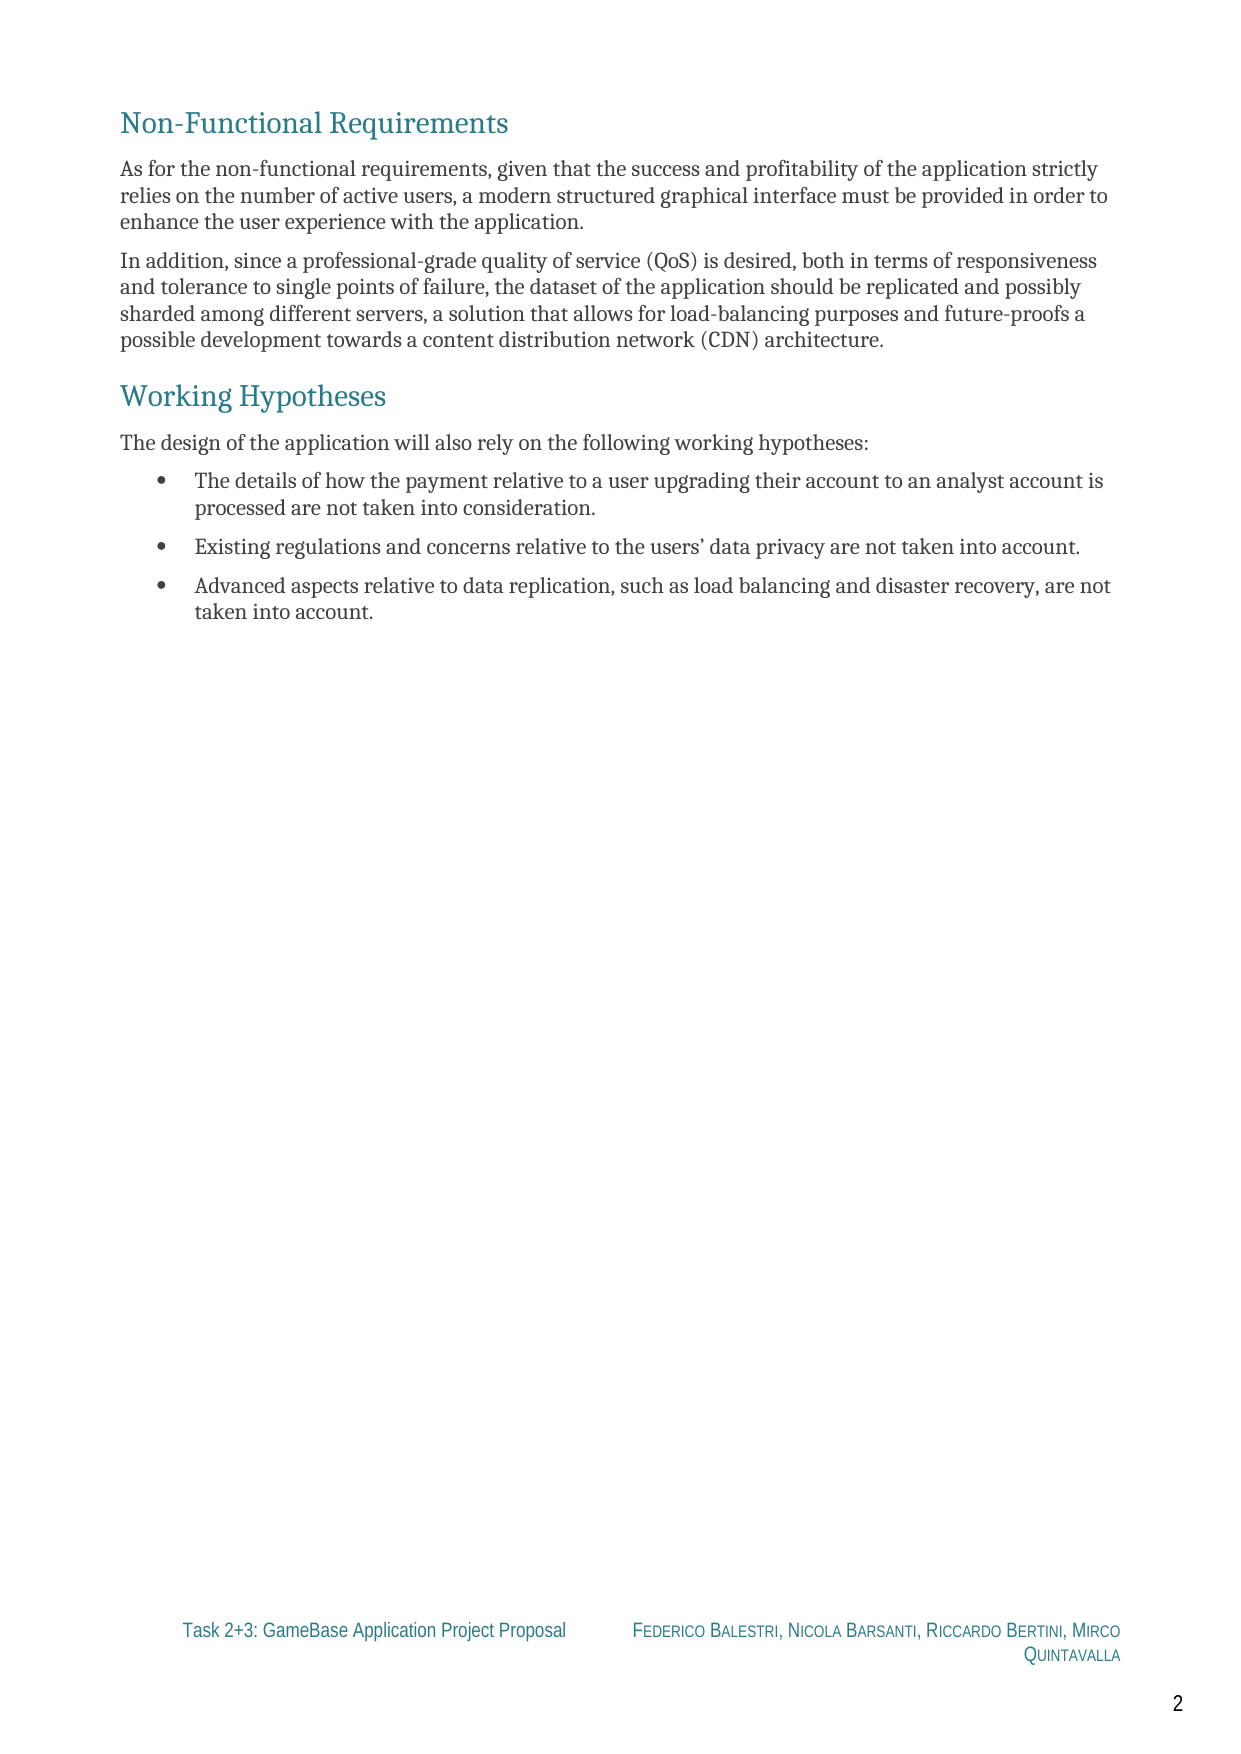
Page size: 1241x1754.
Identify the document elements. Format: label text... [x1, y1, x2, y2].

text Working Hypotheses [120, 378, 1120, 414]
text Non-Functional Requirements [120, 105, 1120, 141]
list The details of how the payment relative to a user upgrading their account to an analyst account is processed are not taken into consideration. [157, 468, 1120, 521]
list Advanced aspects relative to data replication, such as load balancing and disaster recovery, are not taken into account. [157, 572, 1120, 625]
text The design of the application will also rely on the following working hypotheses: [120, 429, 1120, 456]
list Existing regulations and concerns relative to the users’ data privacy are not taken into account. [157, 533, 1120, 560]
text In addition, since a professional-grade quality of service (QoS) is desired, both in terms of responsiveness and tolerance to single points of failure, the dataset of the application should be replicated and possibly sharded among different servers, a solution that allows for load-balancing purposes and future-proofs a possible development towards a content distribution network (CDN) architecture. [120, 248, 1120, 353]
text As for the non-functional requirements, given that the success and profitability of the application strictly relies on the number of active users, a modern structured graphical interface must be provided in order to enhance the user experience with the application. [120, 156, 1120, 235]
